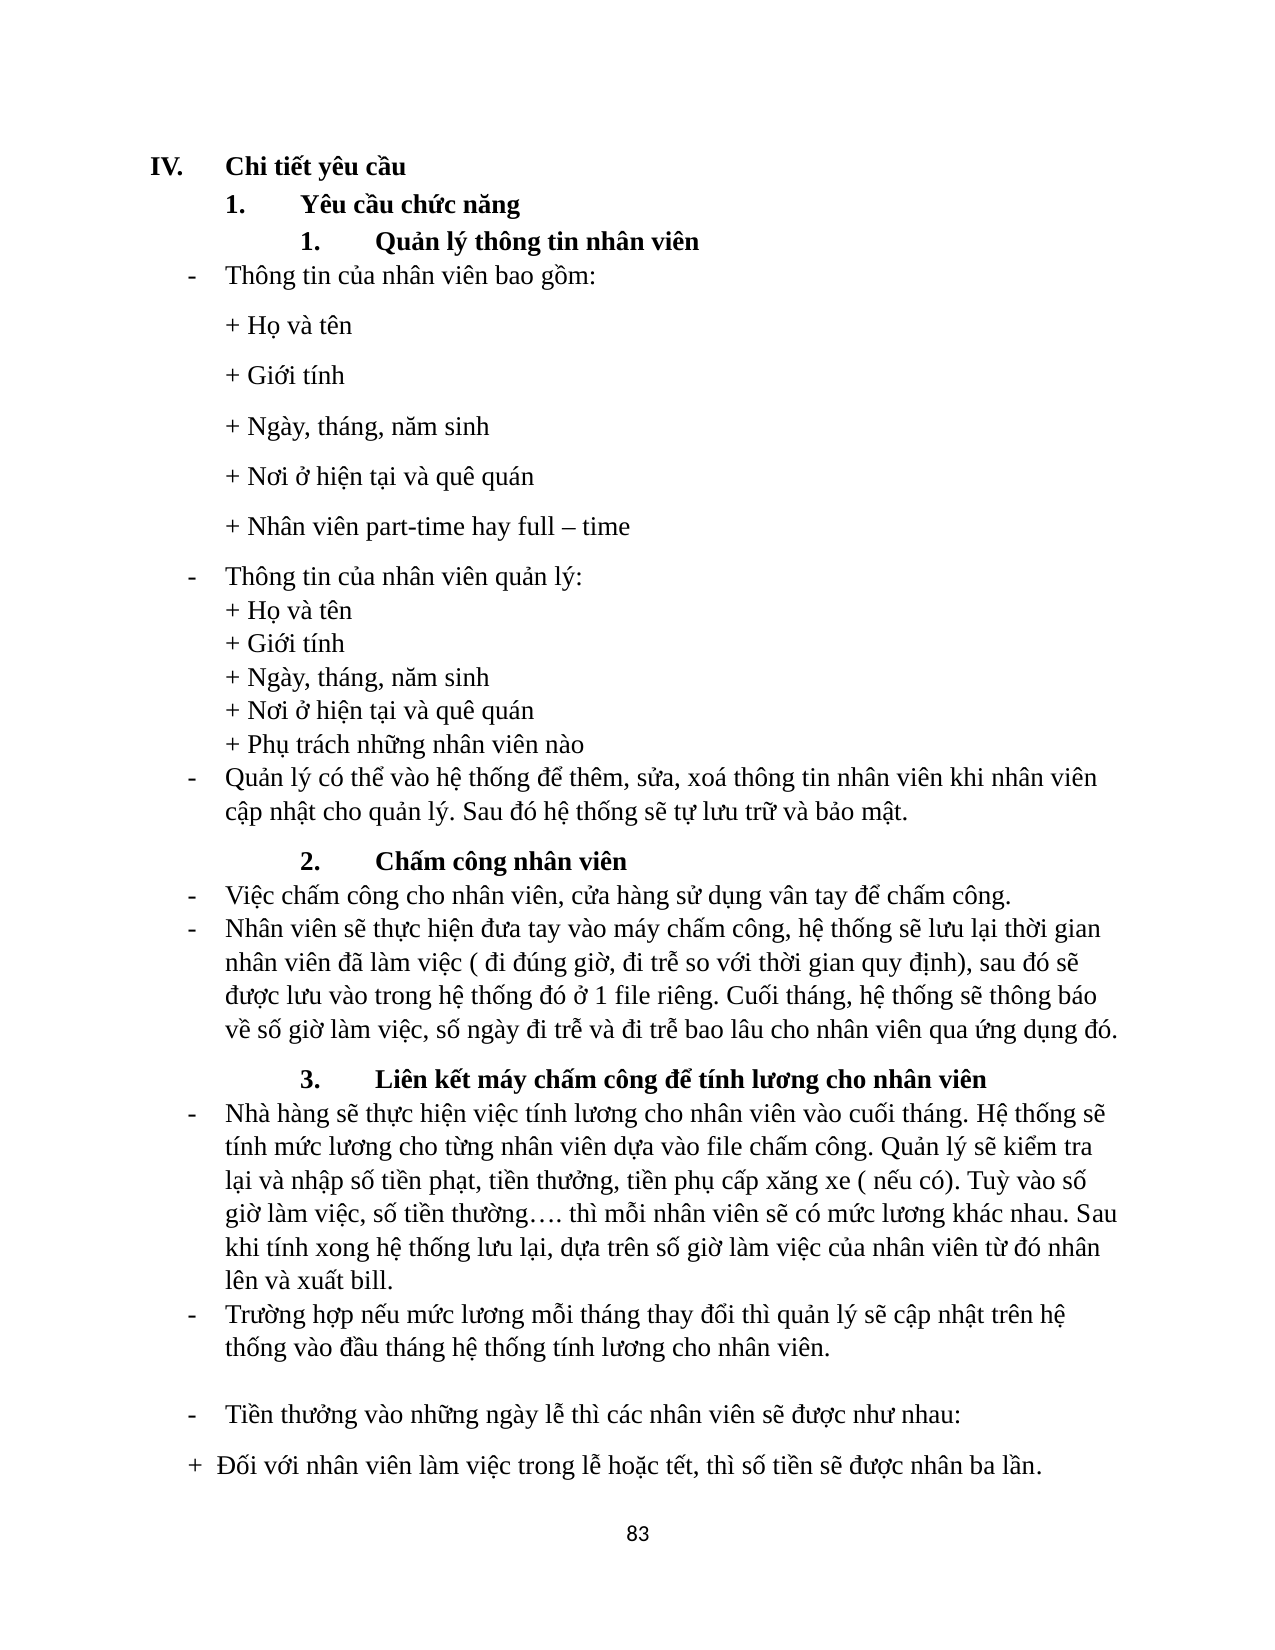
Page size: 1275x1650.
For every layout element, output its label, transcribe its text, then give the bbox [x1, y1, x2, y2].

list + Họ và tên [225, 594, 1125, 625]
list Tiền thưởng vào những ngày lễ thì các nhân viên sẽ được như nhau: [187, 1398, 1125, 1430]
list Trường hợp nếu mức lương mỗi tháng thay đổi thì quản lý sẽ cập nhật trên hệ thống vào đầu tháng hệ thống tính lương cho nhân viên. [187, 1298, 1125, 1363]
subtitle Liên kết máy chấm công để tính lương cho nhân viên [300, 1063, 1125, 1094]
subtitle Chi tiết yêu cầu [150, 150, 1125, 181]
text + Nhân viên part-time hay full – time [150, 510, 1125, 541]
list + Giới tính [225, 627, 1125, 658]
text + Họ và tên [150, 309, 1125, 340]
subtitle Quản lý thông tin nhân viên [300, 225, 1125, 257]
list + Phụ trách những nhân viên nào [225, 728, 1125, 759]
list Việc chấm công cho nhân viên, cửa hàng sử dụng vân tay để chấm công. [187, 879, 1125, 910]
text + Ngày, tháng, năm sinh [150, 409, 1125, 441]
subtitle Yêu cầu chức năng [225, 188, 1125, 219]
list + Ngày, tháng, năm sinh [225, 661, 1125, 692]
list Quản lý có thể vào hệ thống để thêm, sửa, xoá thông tin nhân viên khi nhân viên cập nhật cho quản lý. Sau đó hệ thống sẽ tự lưu trữ và bảo mật. [187, 761, 1125, 826]
list + Nơi ở hiện tại và quê quán [225, 694, 1125, 726]
subtitle Chấm công nhân viên [300, 845, 1125, 876]
list Nhà hàng sẽ thực hiện việc tính lương cho nhân viên vào cuối tháng. Hệ thống sẽ tính mức lương cho từng nhân viên dựa vào file chấm công. Quản lý sẽ kiểm tra lại và nhập số tiền phạt, tiền thưởng, tiền phụ cấp xăng xe ( nếu có). Tuỳ vào số giờ làm việc, số tiền thường…. thì mỗi nhân viên sẽ có mức lương khác nhau. Sau khi tính xong hệ thống lưu lại, dựa trên số giờ làm việc của nhân viên từ đó nhân lên và xuất bill. [187, 1097, 1125, 1296]
text + Giới tính [150, 359, 1125, 391]
list Thông tin của nhân viên quản lý: [187, 560, 1125, 591]
text + Nơi ở hiện tại và quê quán [150, 460, 1125, 491]
text + Đối với nhân viên làm việc trong lễ hoặc tết, thì số tiền sẽ được nhân ba lần. [187, 1449, 1125, 1480]
list Thông tin của nhân viên bao gồm: [187, 259, 1125, 290]
list Nhân viên sẽ thực hiện đưa tay vào máy chấm công, hệ thống sẽ lưu lại thời gian nhân viên đã làm việc ( đi đúng giờ, đi trễ so với thời gian quy định), sau đó sẽ được lưu vào trong hệ thống đó ở 1 file riêng. Cuối tháng, hệ thống sẽ thông báo về số giờ làm việc, số ngày đi trễ và đi trễ bao lâu cho nhân viên qua ứng dụng đó. [187, 912, 1125, 1044]
